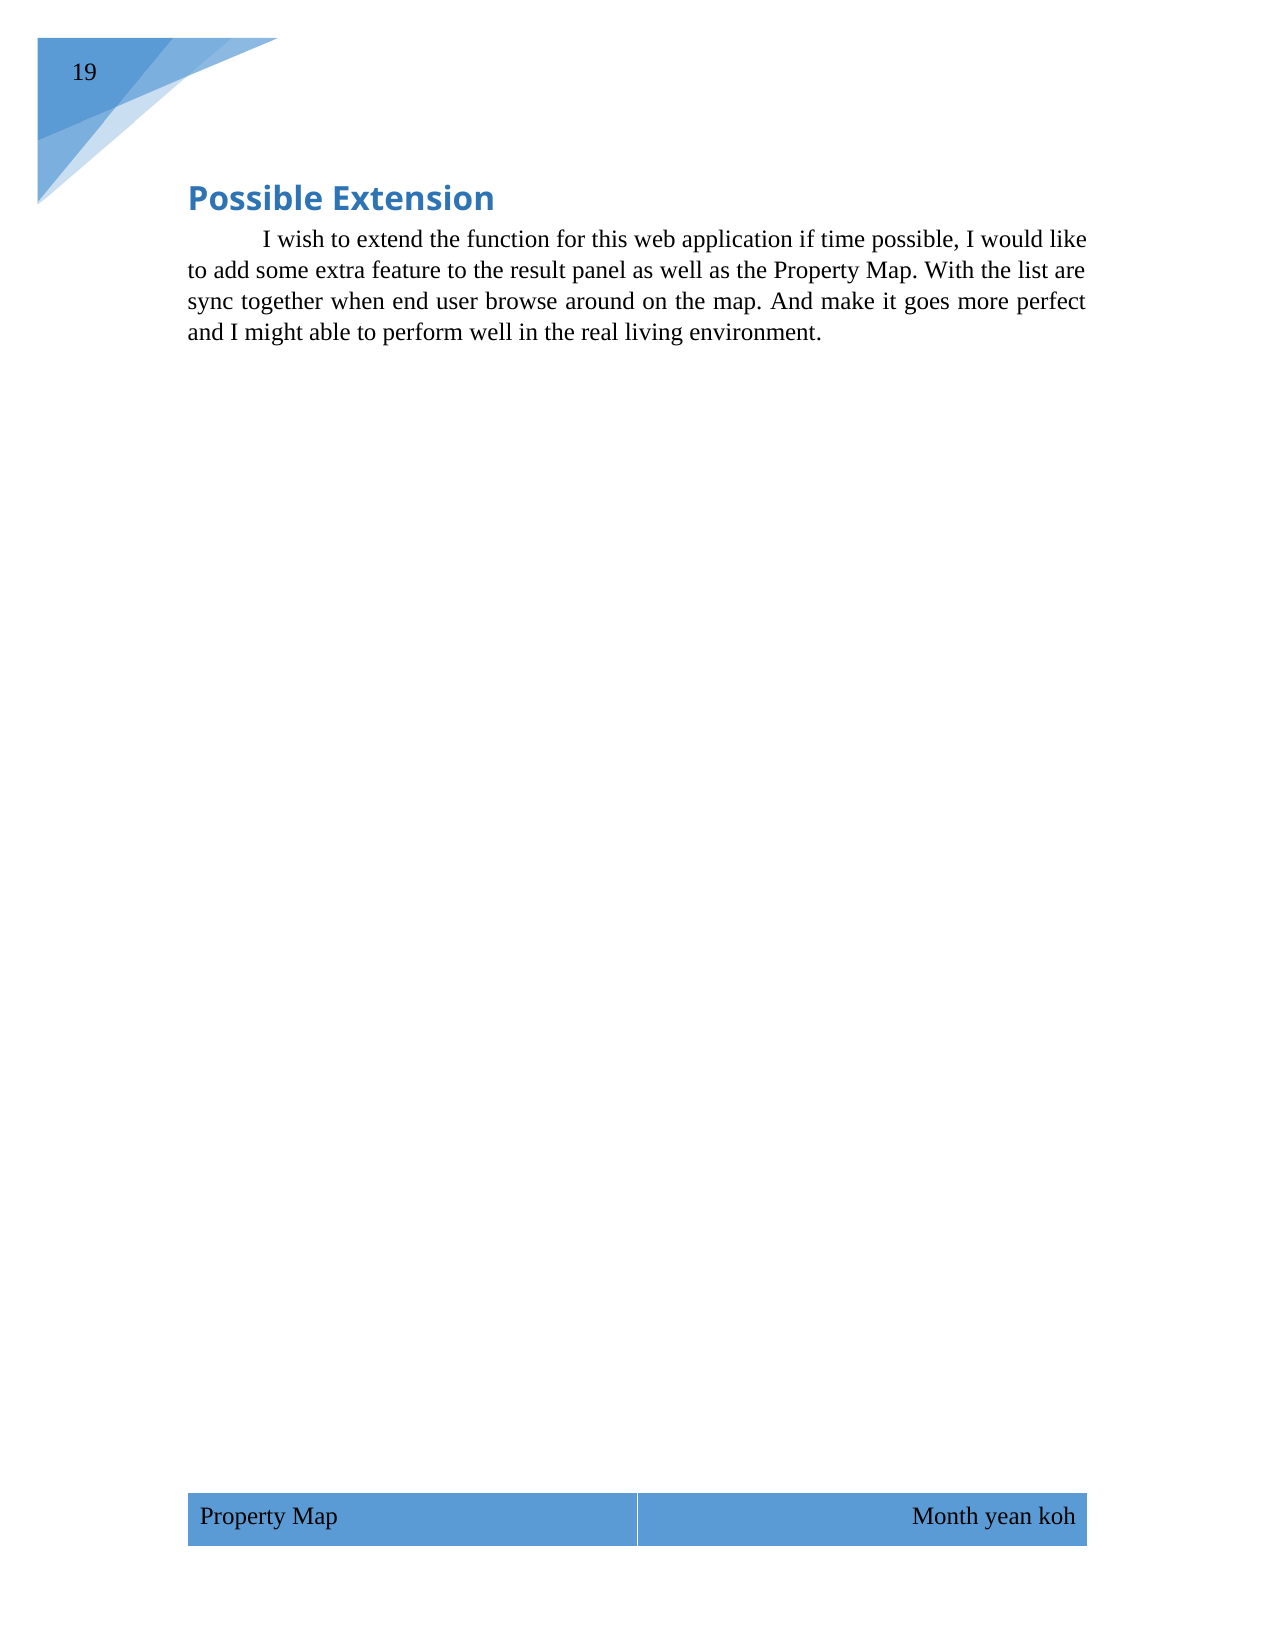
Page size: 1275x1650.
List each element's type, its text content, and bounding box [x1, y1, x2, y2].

subtitle Possible Extension [187, 175, 1087, 220]
picture [37, 37, 279, 206]
text I wish to extend the function for this web application if time possible, I would like to add some extra feature to the result panel as well as the Property Map. With the list are sync together when end user browse around on the map. And make it goes more perfect and I might able to perform well in the real living environment. [187, 224, 1087, 346]
